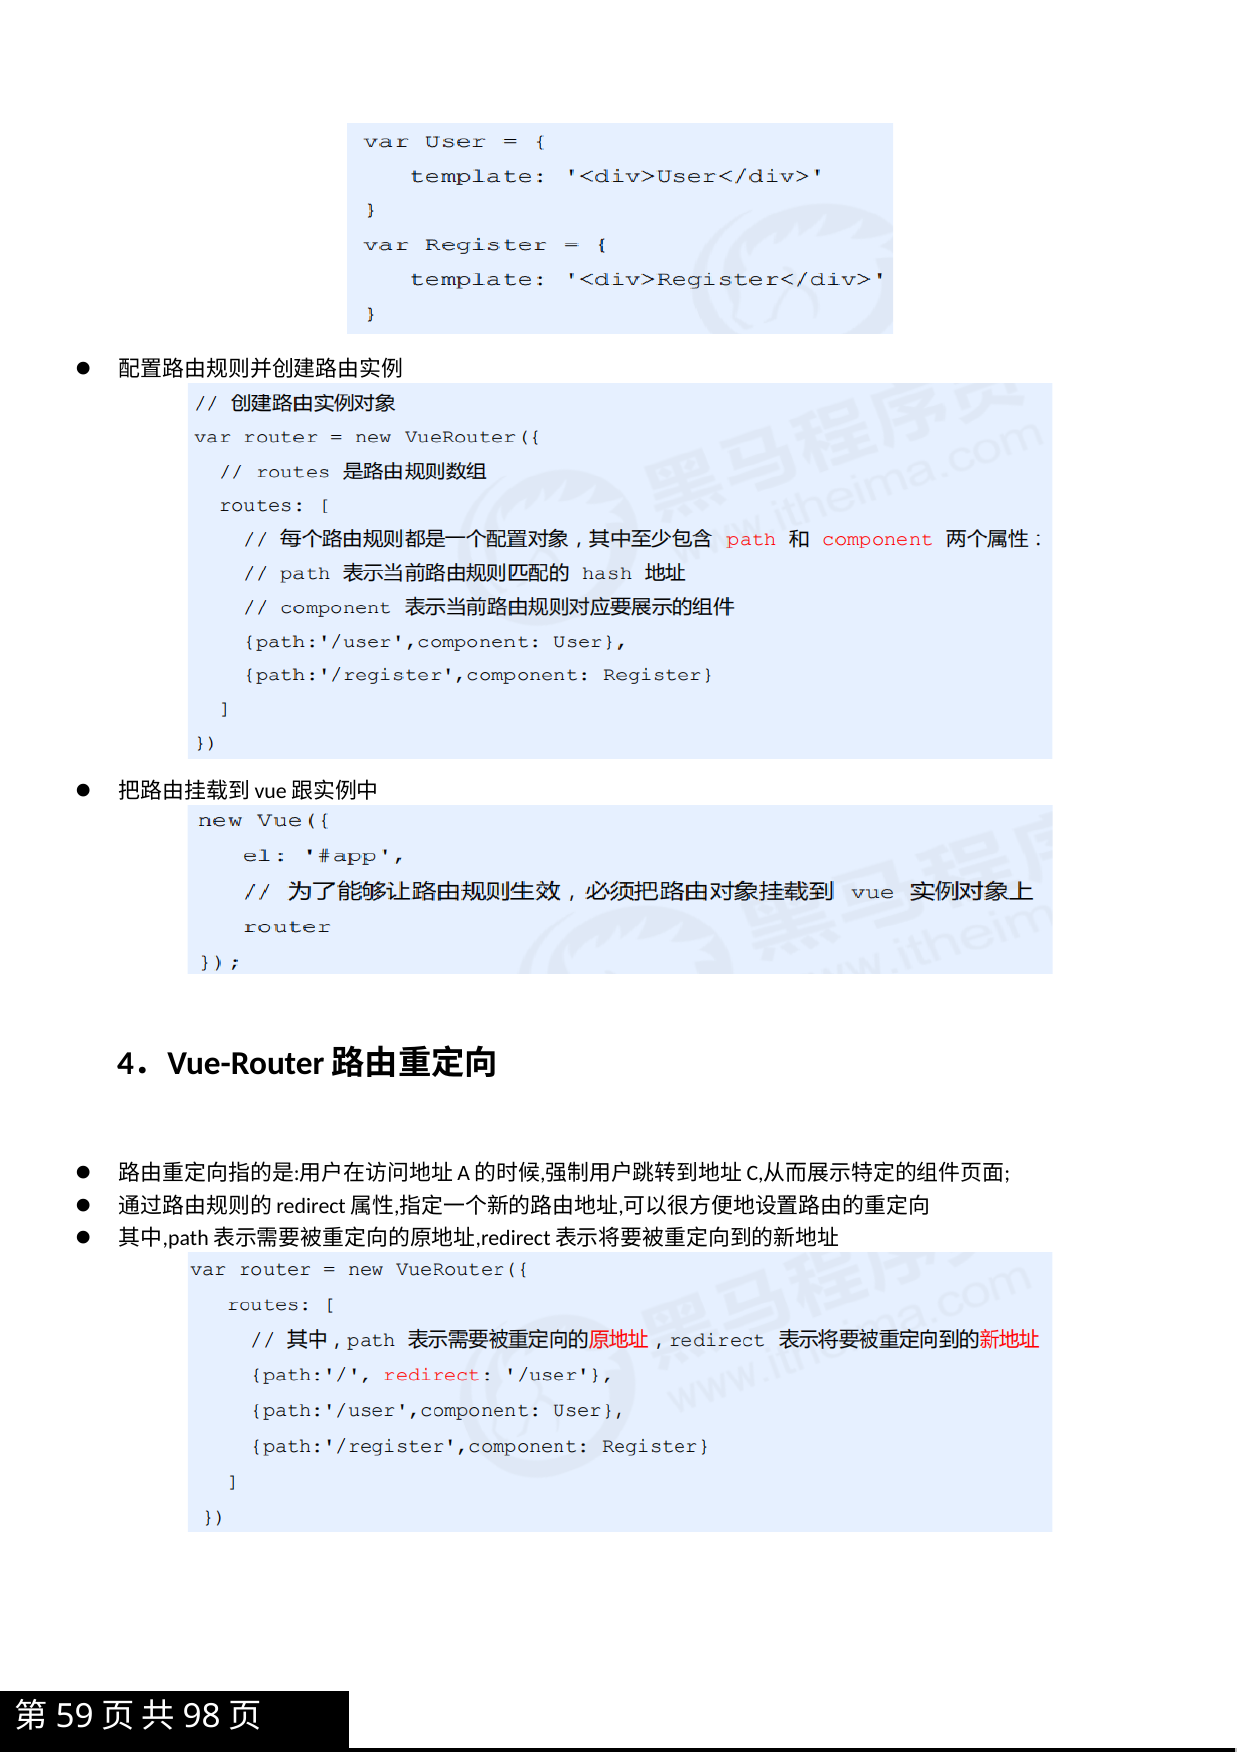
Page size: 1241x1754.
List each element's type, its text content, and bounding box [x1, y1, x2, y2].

subtitle Vue-Router路由重定向 [75, 1028, 1165, 1093]
list 配置路由规则并创建路由实例 [75, 351, 1165, 383]
list 通过路由规则的redirect属性,指定一个新的路由地址,可以很方便地设置路由的重定向 [75, 1187, 1165, 1220]
picture [187, 1252, 1053, 1532]
picture [187, 383, 1053, 759]
picture [0, 1691, 1241, 1752]
picture [347, 123, 894, 334]
picture [187, 805, 1053, 974]
list 其中,path表示需要被重定向的原地址,redirect表示将要被重定向到的新地址 [75, 1220, 1165, 1252]
list 把路由挂载到vue跟实例中 [75, 773, 1165, 806]
list 路由重定向指的是:用户在访问地址A的时候,强制用户跳转到地址C,从而展示特定的组件页面; [75, 1155, 1165, 1187]
